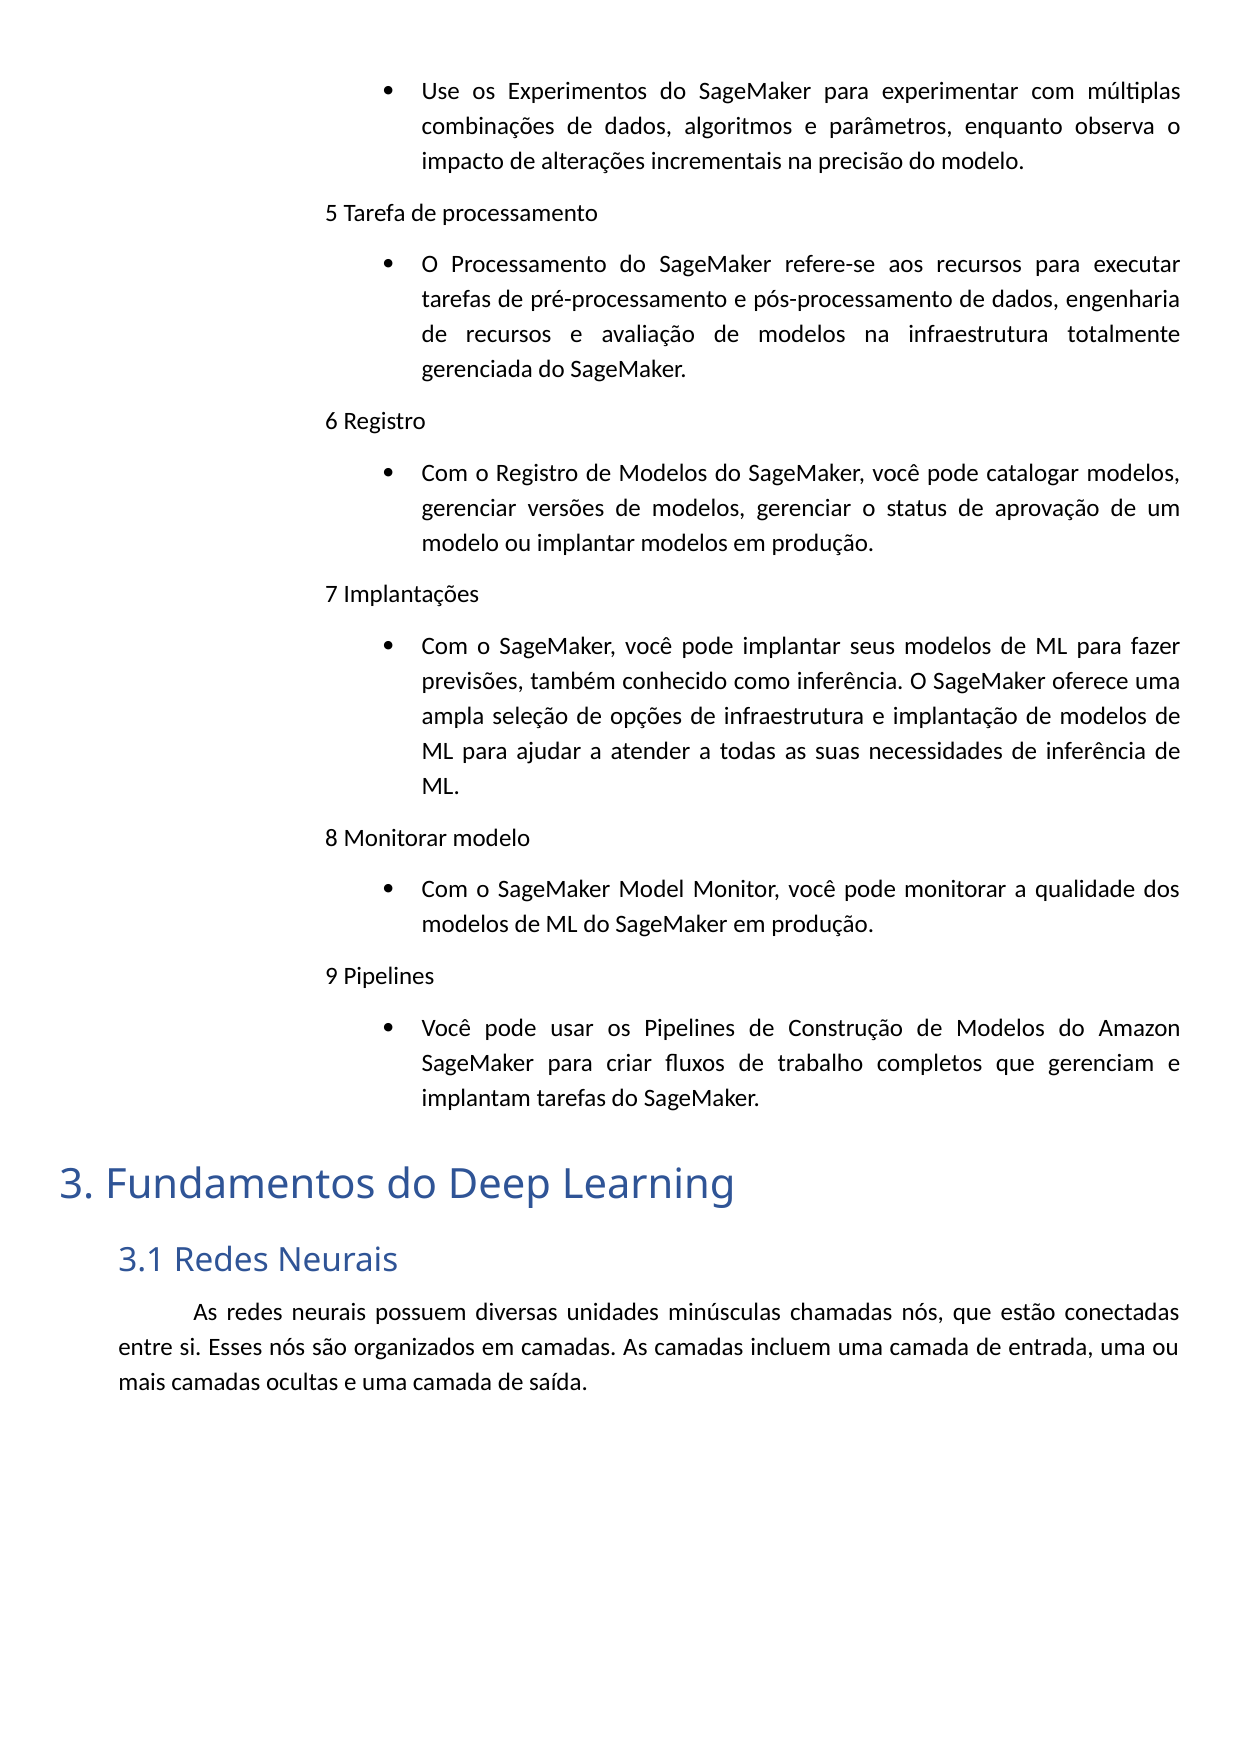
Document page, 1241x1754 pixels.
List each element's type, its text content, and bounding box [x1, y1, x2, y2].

list Use os Experimentos do SageMaker para experimentar com múltiplas combinações de dados, algoritmos e parâmetros, enquanto observa o impacto de alterações incrementais na precisão do modelo. [384, 75, 1181, 176]
list Você pode usar os Pipelines de Construção de Modelos do Amazon SageMaker para criar fluxos de trabalho completos que gerenciam e implantam tarefas do SageMaker. [384, 1012, 1181, 1112]
text 5 Tarefa de processamento [266, 197, 1181, 227]
subtitle 3.1 Redes Neurais [59, 1236, 1181, 1281]
list O Processamento do SageMaker refere-se aos recursos para executar tarefas de pré-processamento e pós-processamento de dados, engenharia de recursos e avaliação de modelos na infraestrutura totalmente gerenciada do SageMaker. [384, 248, 1181, 384]
text 9 Pipelines [266, 960, 1181, 991]
list Com o Registro de Modelos do SageMaker, você pode catalogar modelos, gerenciar versões de modelos, gerenciar o status de aprovação de um modelo ou implantar modelos em produção. [384, 457, 1181, 557]
list Com o SageMaker Model Monitor, você pode monitorar a qualidade dos modelos de ML do SageMaker em produção. [384, 873, 1181, 939]
text 6 Registro [266, 405, 1181, 436]
subtitle 3. Fundamentos do Deep Learning [59, 1154, 1181, 1211]
list Com o SageMaker, você pode implantar seus modelos de ML para fazer previsões, também conhecido como inferência. O SageMaker oferece uma ampla seleção de opções de infraestrutura e implantação de modelos de ML para ajudar a atender a todas as suas necessidades de inferência de ML. [384, 630, 1181, 801]
text As redes neurais possuem diversas unidades minúsculas chamadas nós, que estão conectadas entre si. Esses nós são organizados em camadas. As camadas incluem uma camada de entrada, uma ou mais camadas ocultas e uma camada de saída. [118, 1297, 1181, 1397]
text 8 Monitorar modelo [266, 822, 1181, 852]
text 7 Implantações [266, 578, 1181, 609]
